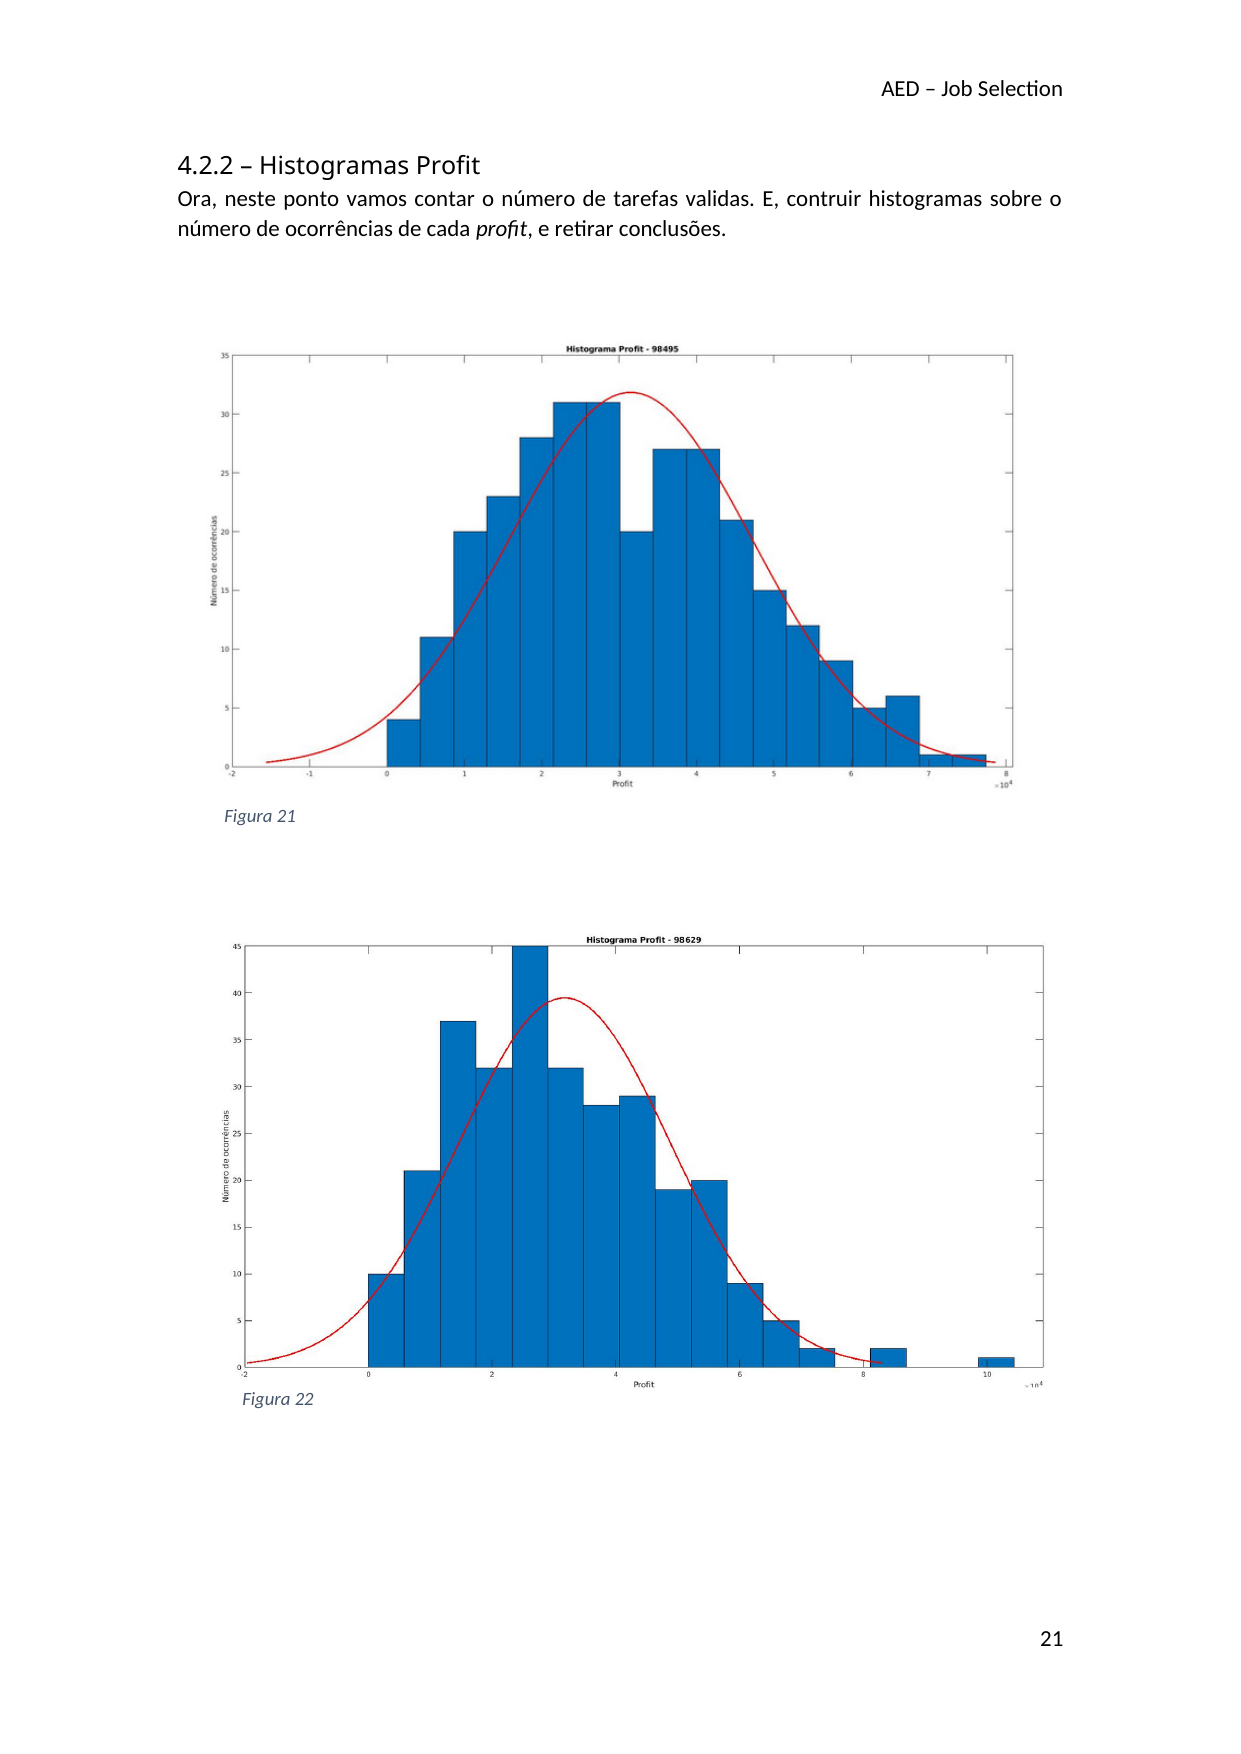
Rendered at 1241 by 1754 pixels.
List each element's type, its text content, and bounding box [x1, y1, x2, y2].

picture [172, 322, 1059, 807]
subtitle 4.2.2 – Histogramas Profit [177, 148, 1063, 182]
text Ora, neste ponto vamos contar o número de tarefas validas. E, contruir histogramas sobre o número de ocorrências de cada profit, e retirar conclusões. [177, 184, 1063, 243]
picture [177, 919, 1063, 1406]
